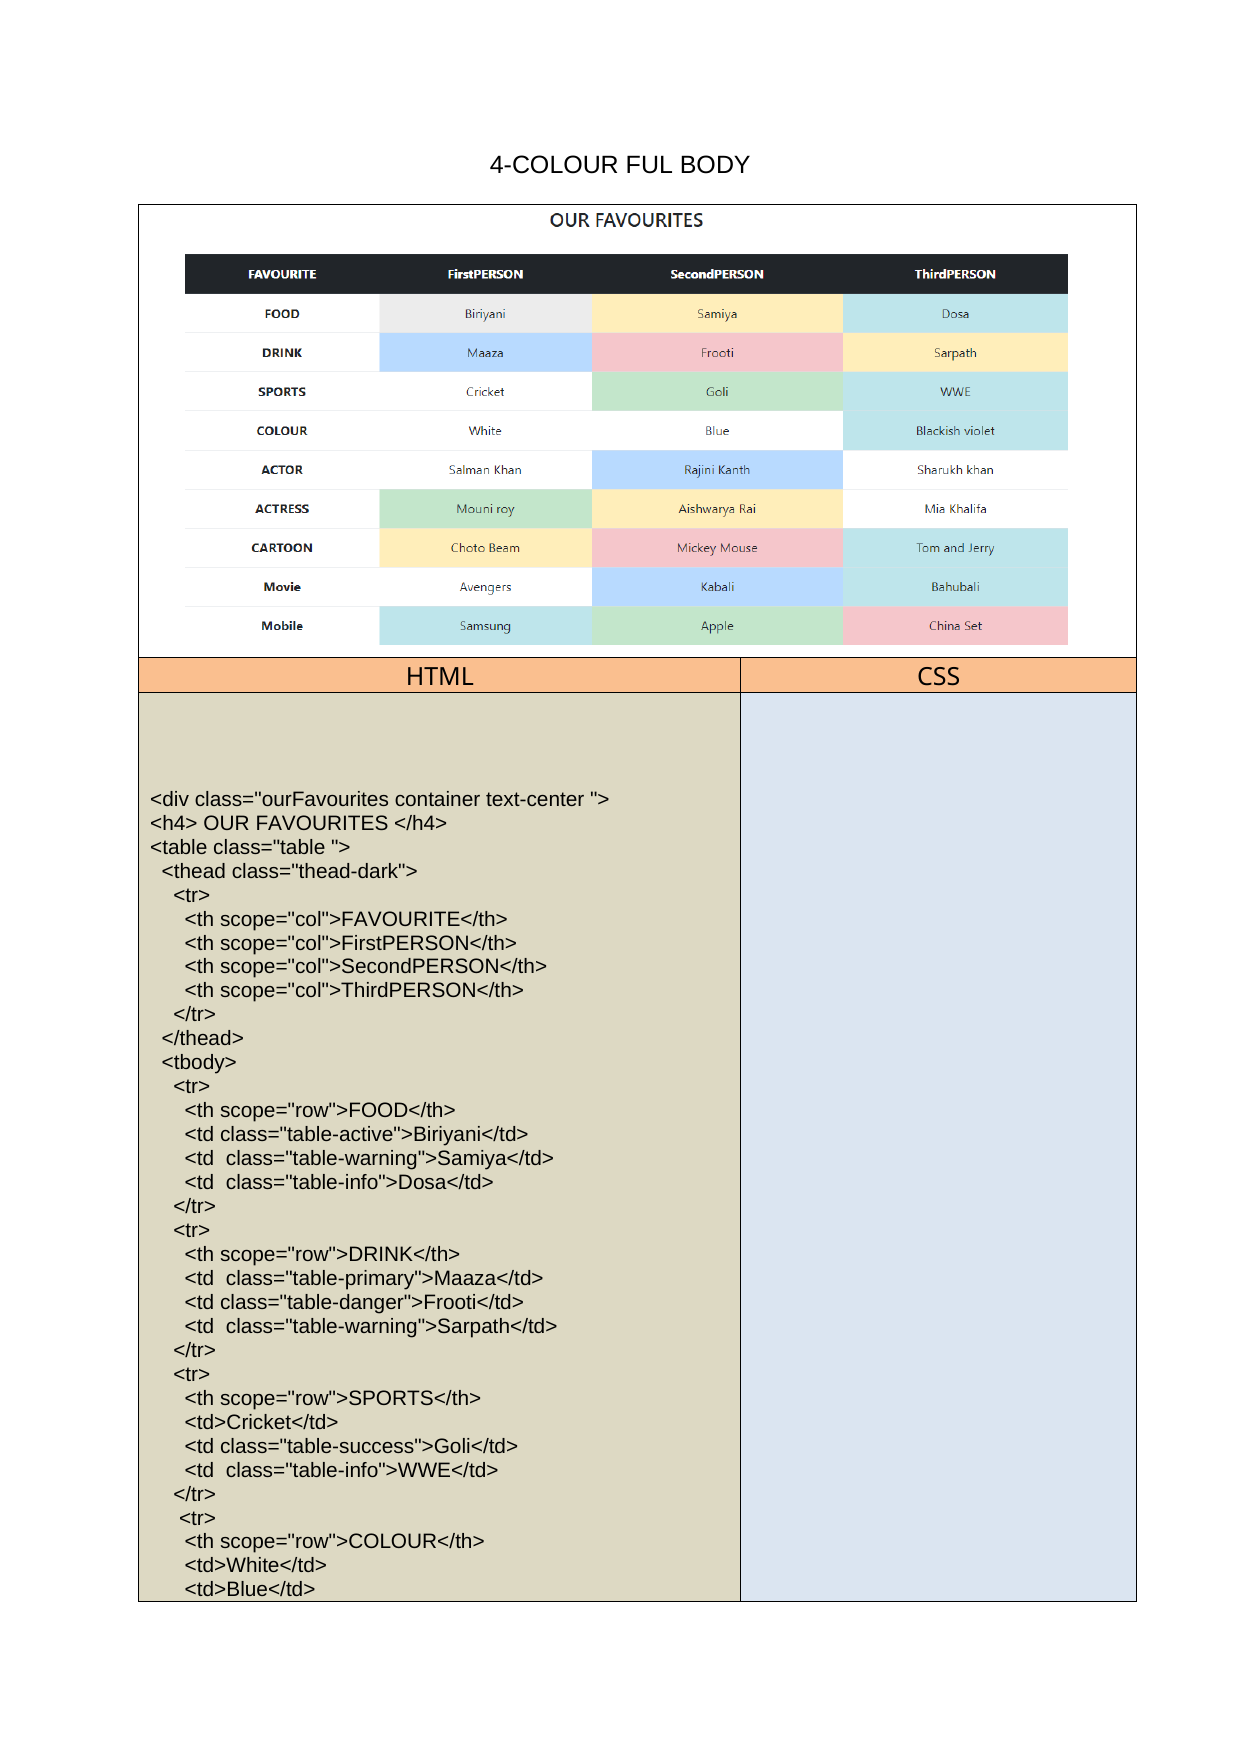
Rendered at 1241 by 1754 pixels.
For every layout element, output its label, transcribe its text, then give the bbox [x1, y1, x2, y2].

table_cell [741, 693, 1136, 1601]
table_cell HTML [139, 658, 740, 692]
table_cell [139, 693, 740, 1601]
table_header [139, 205, 150, 657]
picture [150, 205, 1125, 657]
table_header [1125, 205, 1136, 657]
text 4-COLOUR FUL BODY [150, 150, 1090, 179]
table_cell CSS [741, 658, 1136, 692]
